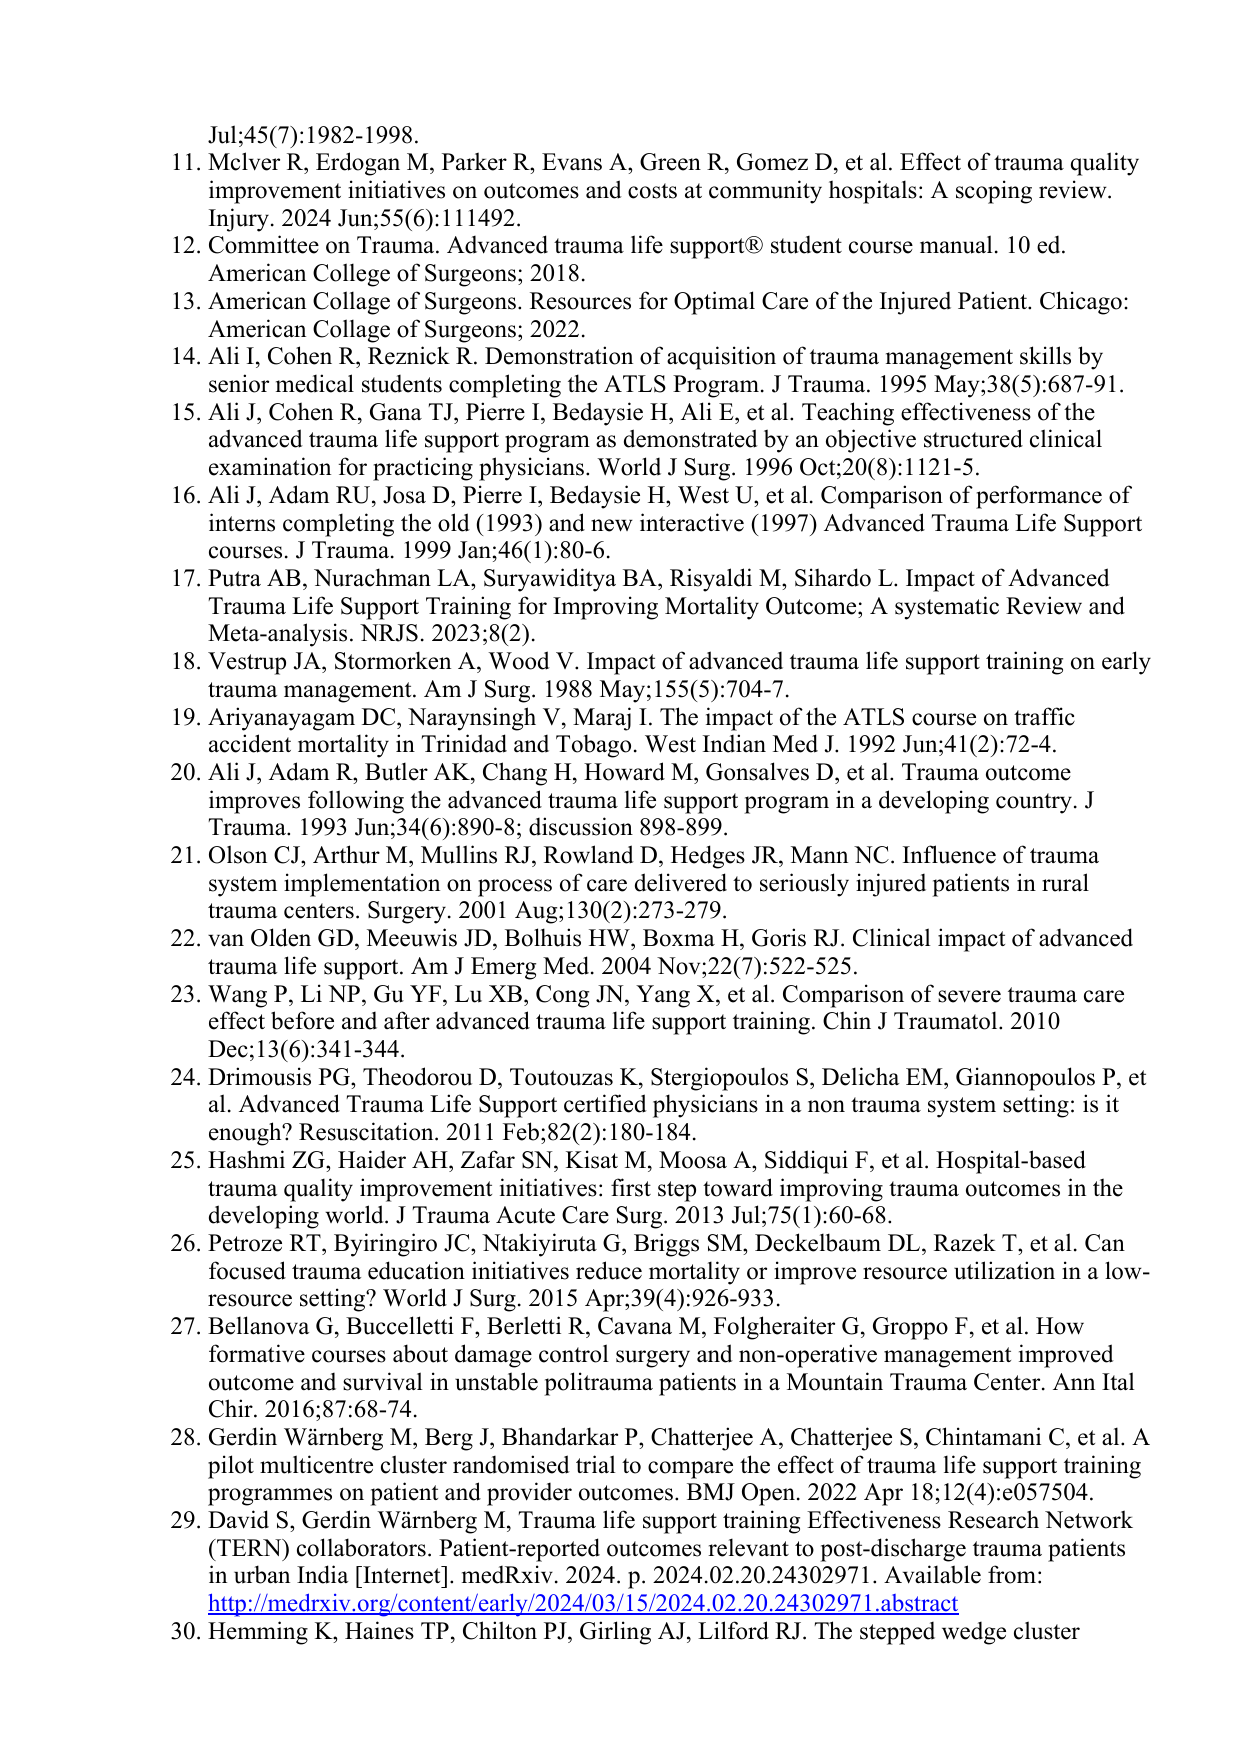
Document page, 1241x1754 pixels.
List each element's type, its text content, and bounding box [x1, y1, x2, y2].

list Mclver R, Erdogan M, Parker R, Evans A, Green R, Gomez D, et al. Effect of trauma quality improvement initiatives on outcomes and costs at community hospitals: A scoping review. Injury. 2024 Jun;55(6):111492. [170, 148, 1152, 232]
list Committee on Trauma. Advanced trauma life support® student course manual. 10 ed. American College of Surgeons; 2018. [170, 232, 1152, 287]
list Hashmi ZG, Haider AH, Zafar SN, Kisat M, Moosa A, Siddiqui F, et al. Hospital-based trauma quality improvement initiatives: first step toward improving trauma outcomes in the developing world. J Trauma Acute Care Surg. 2013 Jul;75(1):60-68. [170, 1146, 1152, 1229]
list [170, 1617, 1152, 1645]
list Ali J, Adam RU, Josa D, Pierre I, Bedaysie H, West U, et al. Comparison of performance of interns completing the old (1993) and new interactive (1997) Advanced Trauma Life Support courses. J Trauma. 1999 Jan;46(1):80-6. [170, 481, 1152, 564]
list Ali I, Cohen R, Reznick R. Demonstration of acquisition of trauma management skills by senior medical students completing the ATLS Program. J Trauma. 1995 May;38(5):687-91. [170, 342, 1152, 398]
list Wang P, Li NP, Gu YF, Lu XB, Cong JN, Yang X, et al. Comparison of severe trauma care effect before and after advanced trauma life support training. Chin J Traumatol. 2010 Dec;13(6):341-344. [170, 980, 1152, 1063]
list Ali J, Adam R, Butler AK, Chang H, Howard M, Gonsalves D, et al. Trauma outcome improves following the advanced trauma life support program in a developing country. J Trauma. 1993 Jun;34(6):890-8; discussion 898-899. [170, 758, 1152, 841]
list Vestrup JA, Stormorken A, Wood V. Impact of advanced trauma life support training on early trauma management. Am J Surg. 1988 May;155(5):704-7. [170, 647, 1152, 703]
list Ali J, Cohen R, Gana TJ, Pierre I, Bedaysie H, Ali E, et al. Teaching effectiveness of the advanced trauma life support program as demonstrated by an objective structured clinical examination for practicing physicians. World J Surg. 1996 Oct;20(8):1121-5. [170, 398, 1152, 481]
list van Olden GD, Meeuwis JD, Bolhuis HW, Boxma H, Goris RJ. Clinical impact of advanced trauma life support. Am J Emerg Med. 2004 Nov;22(7):522-525. [170, 924, 1152, 980]
list Ariyanayagam DC, Naraynsingh V, Maraj I. The impact of the ATLS course on traffic accident mortality in Trinidad and Tobago. West Indian Med J. 1992 Jun;41(2):72-4. [170, 703, 1152, 758]
list Olson CJ, Arthur M, Mullins RJ, Rowland D, Hedges JR, Mann NC. Influence of trauma system implementation on process of care delivered to seriously injured patients in rural trauma centers. Surgery. 2001 Aug;130(2):273-279. [170, 841, 1152, 924]
list David S, Gerdin Wärnberg M, Trauma life support training Effectiveness Research Network (TERN) collaborators. Patient-reported outcomes relevant to post-discharge trauma patients in urban India [Internet]. medRxiv. 2024. p. 2024.02.20.24302971. Available from: [170, 1506, 1152, 1589]
list Bellanova G, Buccelletti F, Berletti R, Cavana M, Folgheraiter G, Groppo F, et al. How formative courses about damage control surgery and non-operative management improved outcome and survival in unstable politrauma patients in a Mountain Trauma Center. Ann Ital Chir. 2016;87:68-74. [170, 1312, 1152, 1423]
list Putra AB, Nurachman LA, Suryawiditya BA, Risyaldi M, Sihardo L. Impact of Advanced Trauma Life Support Training for Improving Mortality Outcome; A systematic Review and Meta-analysis. NRJS. 2023;8(2). [170, 564, 1152, 647]
list Gerdin Wärnberg M, Berg J, Bhandarkar P, Chatterjee A, Chatterjee S, Chintamani C, et al. A pilot multicentre cluster randomised trial to compare the effect of trauma life support training programmes on patient and provider outcomes. BMJ Open. 2022 Apr 18;12(4):e057504. [170, 1423, 1152, 1506]
list Petroze RT, Byiringiro JC, Ntakiyiruta G, Briggs SM, Deckelbaum DL, Razek T, et al. Can focused trauma education initiatives reduce mortality or improve resource utilization in a low-resource setting? World J Surg. 2015 Apr;39(4):926-933. [170, 1229, 1152, 1312]
list American Collage of Surgeons. Resources for Optimal Care of the Injured Patient. Chicago: American Collage of Surgeons; 2022. [170, 287, 1152, 342]
text http://medrxiv.org/content/early/2024/03/15/2024.02.20.24302971.abstract [208, 1589, 1152, 1617]
list Drimousis PG, Theodorou D, Toutouzas K, Stergiopoulos S, Delicha EM, Giannopoulos P, et al. Advanced Trauma Life Support certified physicians in a non trauma system setting: is it enough? Resuscitation. 2011 Feb;82(2):180-184. [170, 1063, 1152, 1146]
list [170, 121, 1152, 148]
